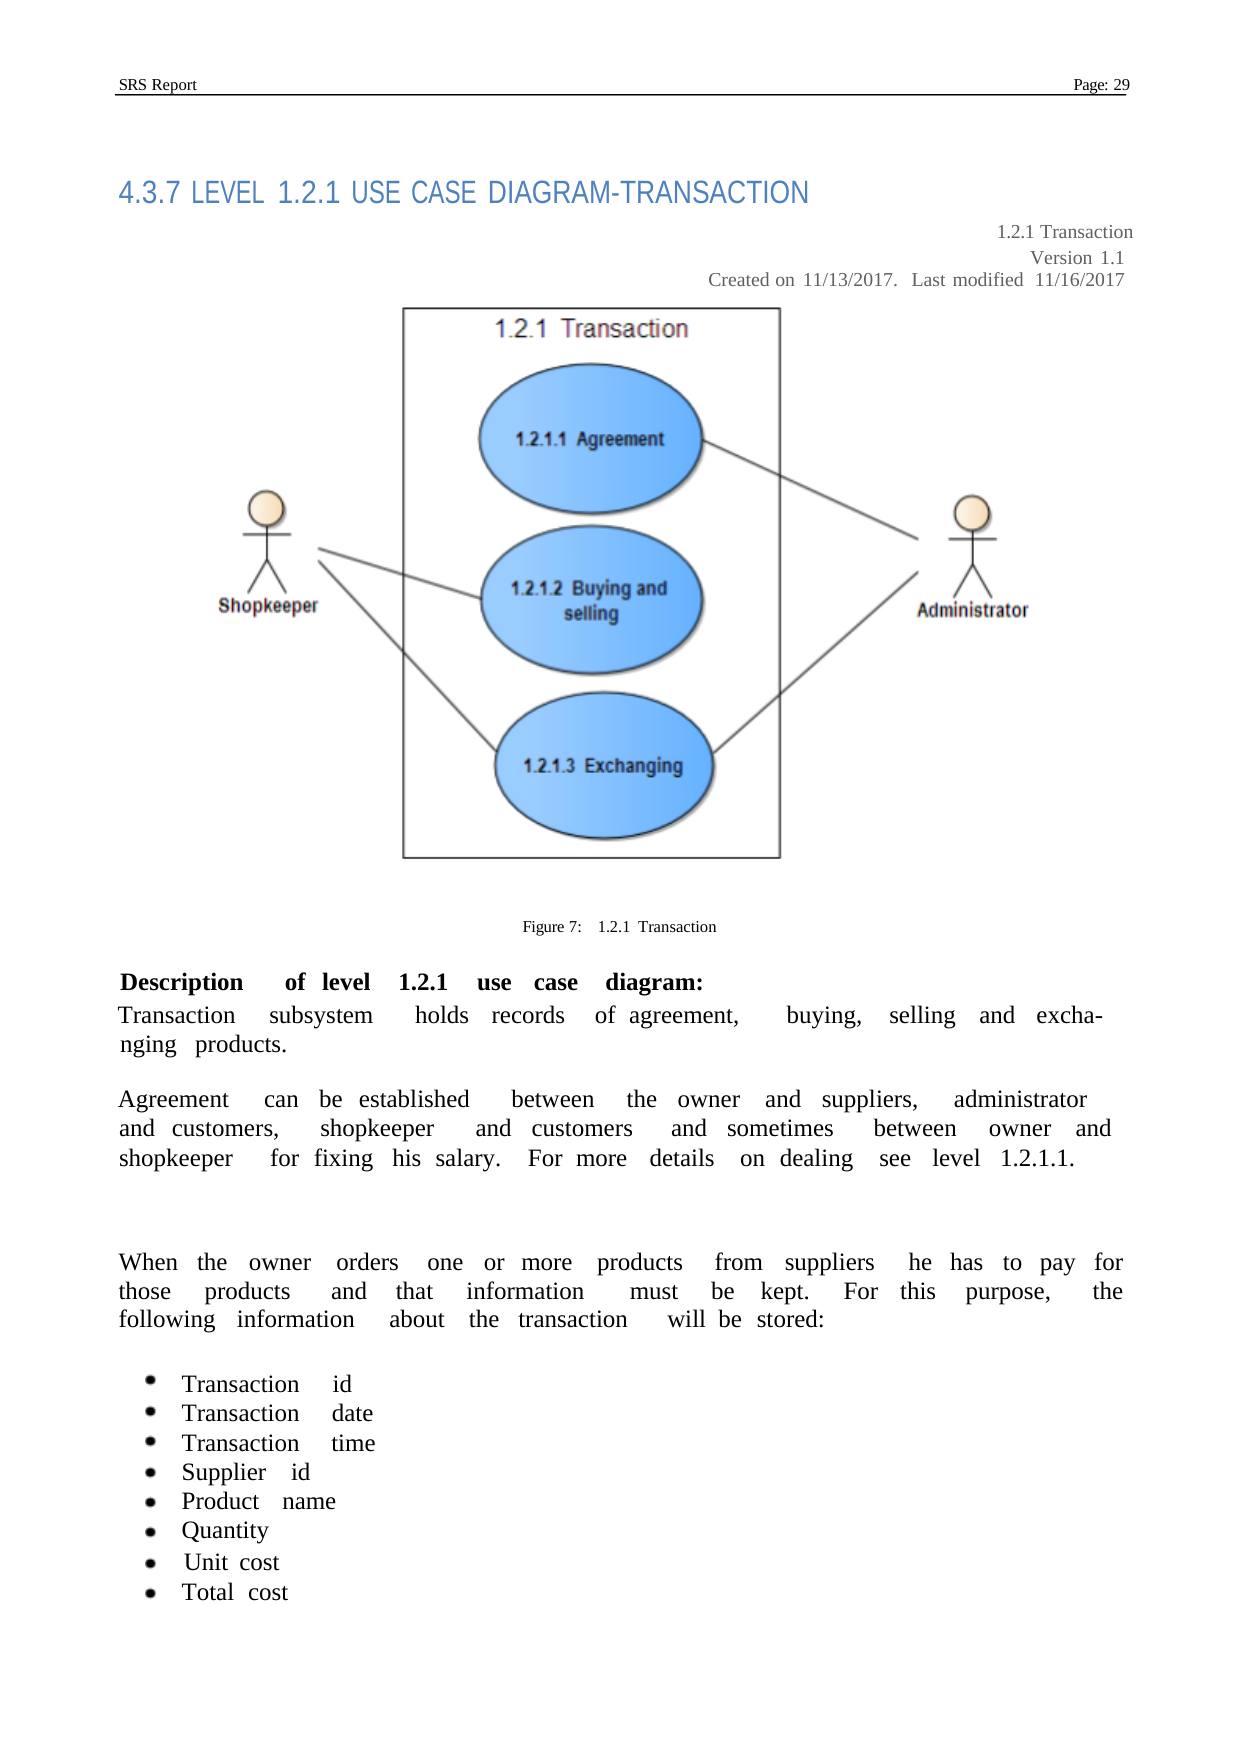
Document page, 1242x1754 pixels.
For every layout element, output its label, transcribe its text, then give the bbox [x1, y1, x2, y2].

text 1.2.1 Transaction [699, 224, 1133, 242]
text 4.3.7 LEVEL 1.2.1 USE CASE DIAGRAM-TRANSACTION [118, 177, 1133, 210]
text Transaction subsystem holds records of agreement, buying, selling and excha- nging products. [117, 1001, 1125, 1058]
text Figure 7: 1.2.1 Transaction [522, 921, 1133, 936]
table_header Transaction id Transaction date Transaction time Supplier id Product name Quantity Unit cost Total cost [169, 1369, 389, 1606]
text When the owner orders one or more products from suppliers he has to pay for those products and that information must be kept. For this purpose, the following information about the transaction will be stored: [118, 1248, 1124, 1333]
text Version 1.1 Created on 11/13/2017. Last modified 11/16/2017 [699, 248, 1125, 290]
text SRS Report [119, 78, 1133, 94]
table_header [145, 1369, 168, 1606]
text Agreement can be established between the owner and suppliers, administrator and customers, shopkeeper and customers and sometimes between owner and shopkeeper for fixing his salary. For more details on dealing see level 1.2.1.1. [118, 1084, 1125, 1172]
text Description of level 1.2.1 use case diagram: [120, 971, 1133, 995]
